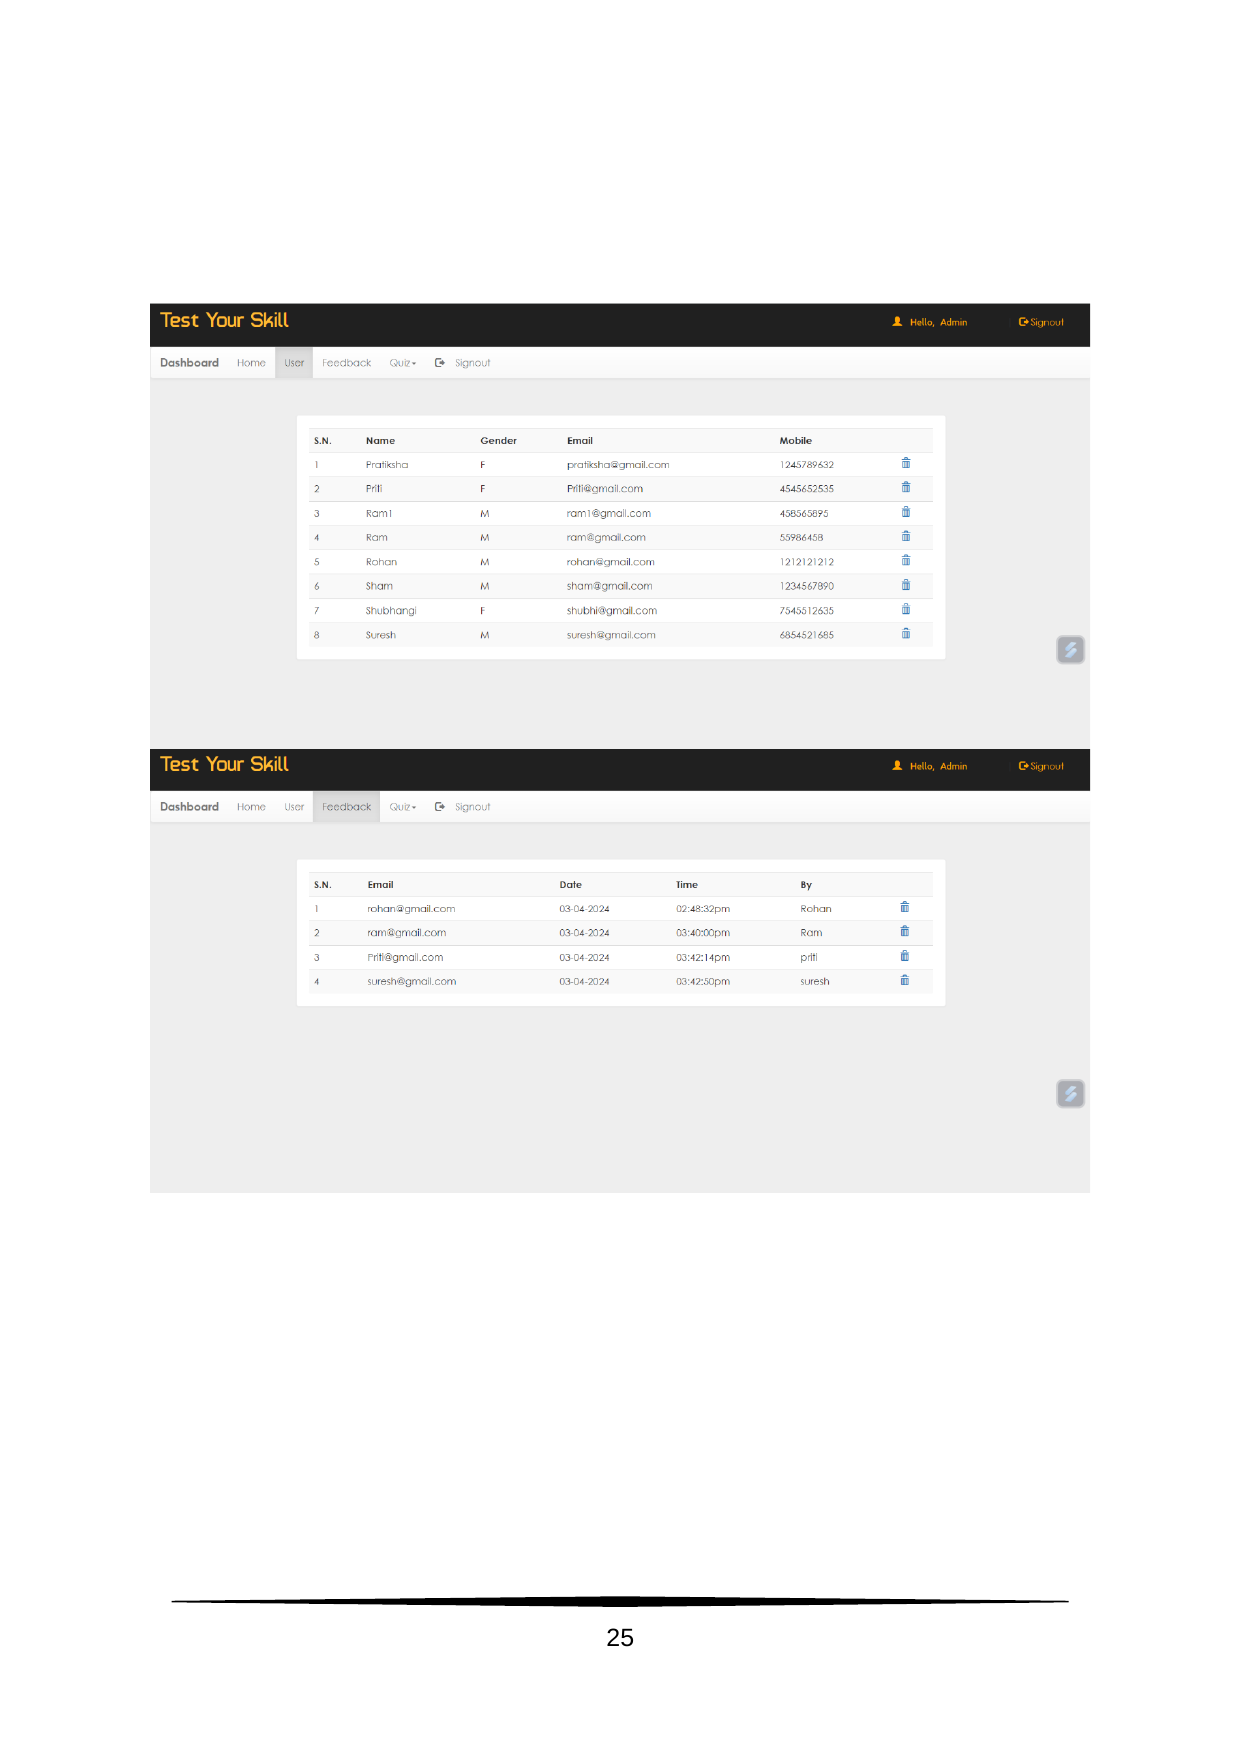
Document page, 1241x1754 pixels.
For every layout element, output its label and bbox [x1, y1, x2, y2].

picture [150, 301, 1091, 1193]
